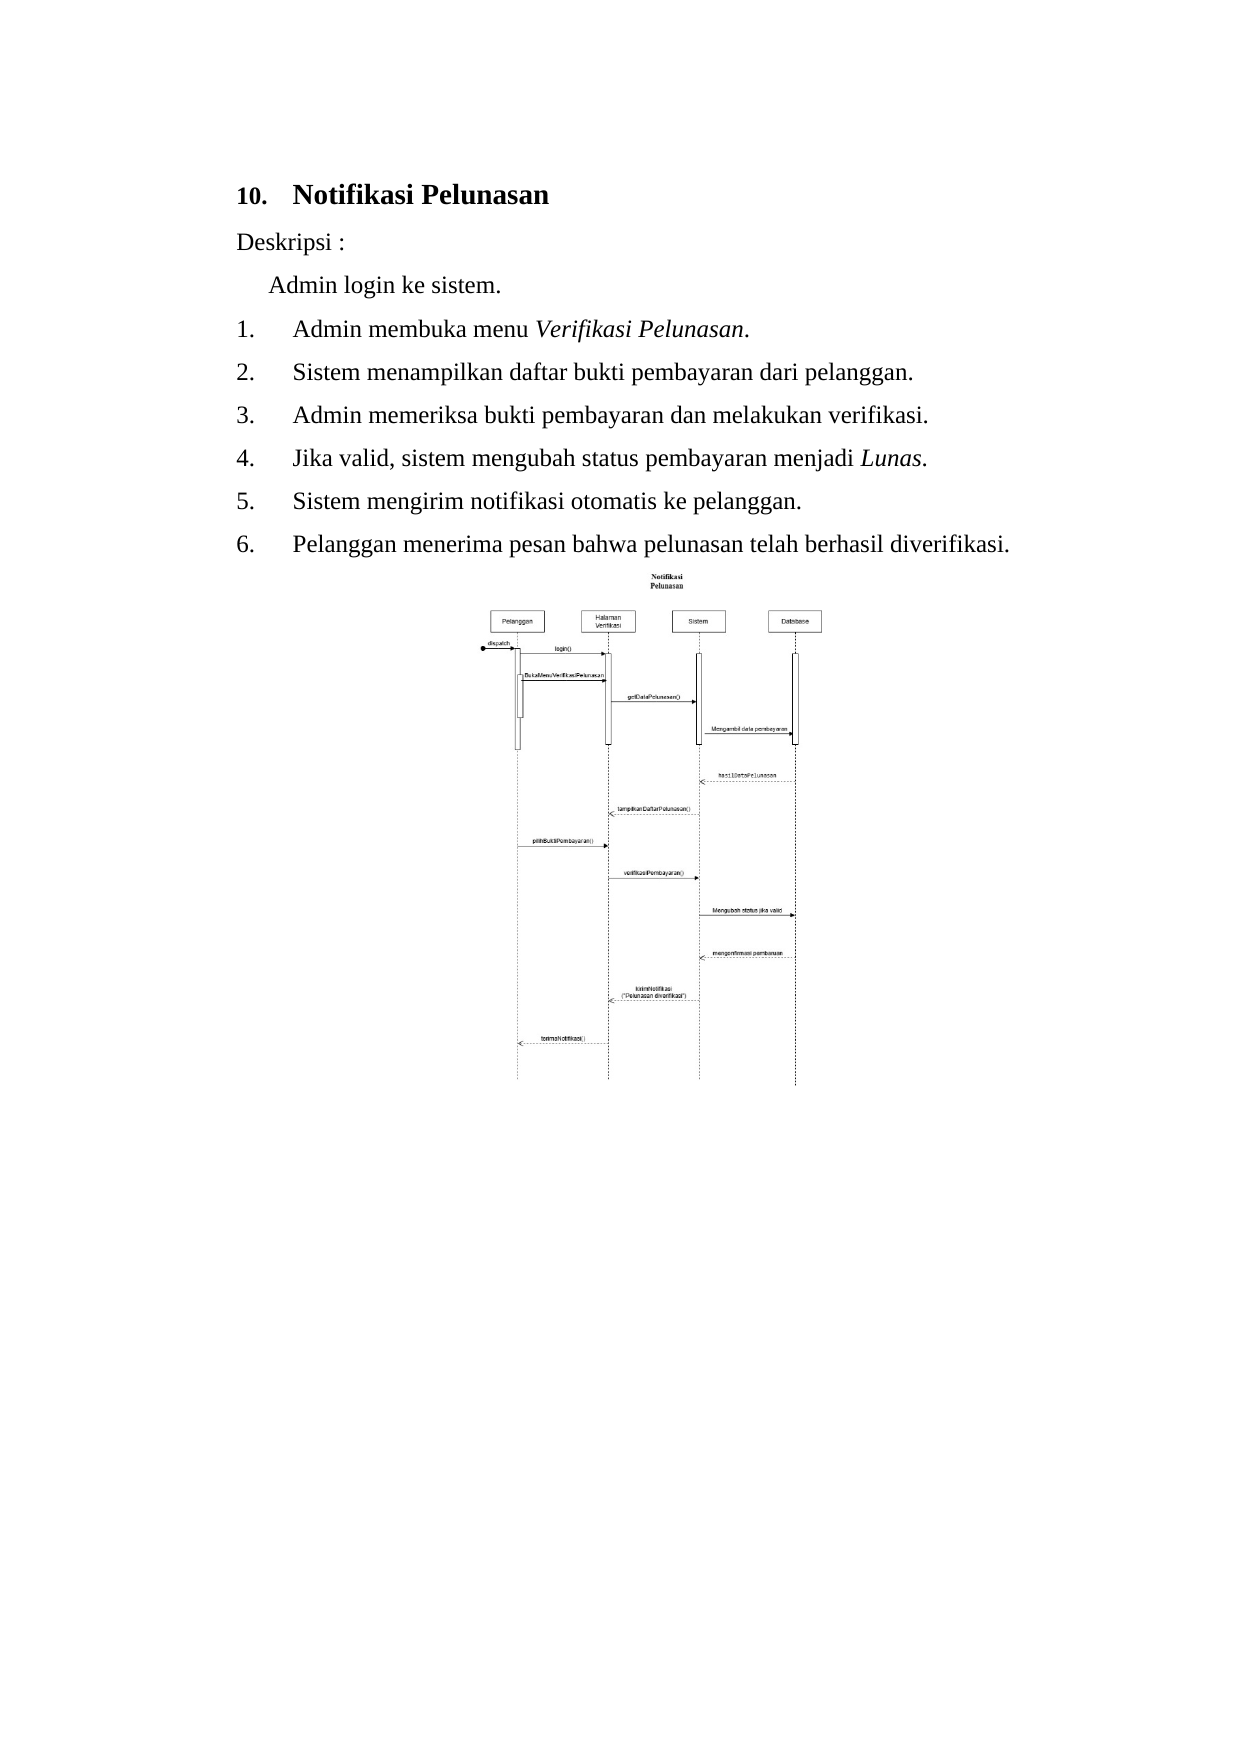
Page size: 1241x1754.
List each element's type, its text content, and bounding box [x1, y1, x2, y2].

picture [477, 572, 822, 1086]
text Deskripsi : [236, 227, 1063, 256]
list Jika valid, sistem mengubah status pembayaran menjadi Lunas. [236, 443, 1063, 472]
list Admin membuka menu Verifikasi Pelunasan. [236, 314, 1063, 342]
list Sistem menampilkan daftar bukti pembayaran dari pelanggan. [236, 357, 1063, 386]
text  Admin login ke sistem. [236, 271, 1063, 299]
list Notifikasi Pelunasan [236, 177, 1063, 211]
list Sistem mengirim notifikasi otomatis ke pelanggan. [236, 486, 1063, 515]
list Admin memeriksa bukti pembayaran dan melakukan verifikasi. [236, 400, 1063, 429]
list Pelanggan menerima pesan bahwa pelunasan telah berhasil diverifikasi. [236, 529, 1063, 558]
